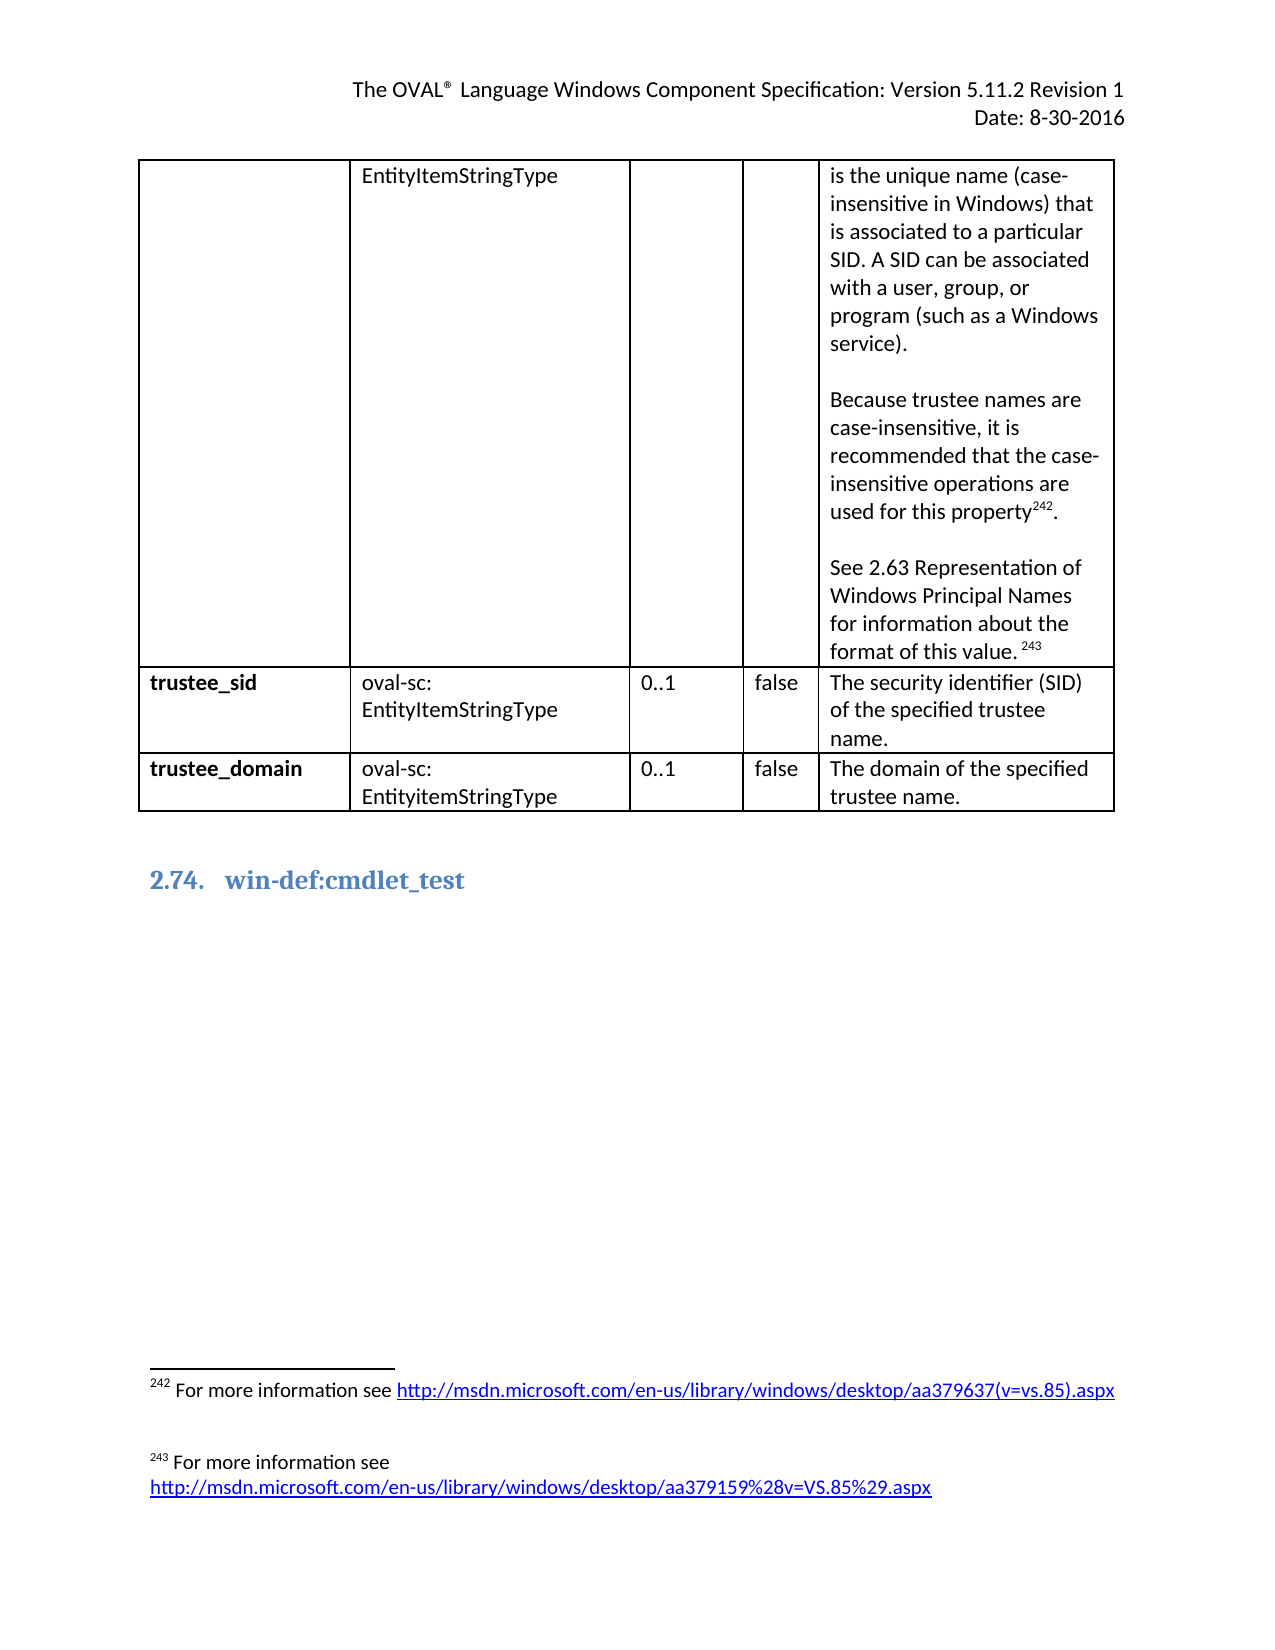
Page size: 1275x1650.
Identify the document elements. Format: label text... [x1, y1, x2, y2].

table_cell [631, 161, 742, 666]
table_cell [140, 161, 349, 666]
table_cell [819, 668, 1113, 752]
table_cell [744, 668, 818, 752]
subtitle win-def:cmdlet_test [150, 865, 1125, 896]
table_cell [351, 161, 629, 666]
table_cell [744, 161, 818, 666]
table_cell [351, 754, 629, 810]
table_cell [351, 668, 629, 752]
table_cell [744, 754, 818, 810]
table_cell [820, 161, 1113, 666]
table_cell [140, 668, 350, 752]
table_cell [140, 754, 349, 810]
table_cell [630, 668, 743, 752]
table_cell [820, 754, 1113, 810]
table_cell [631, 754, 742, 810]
